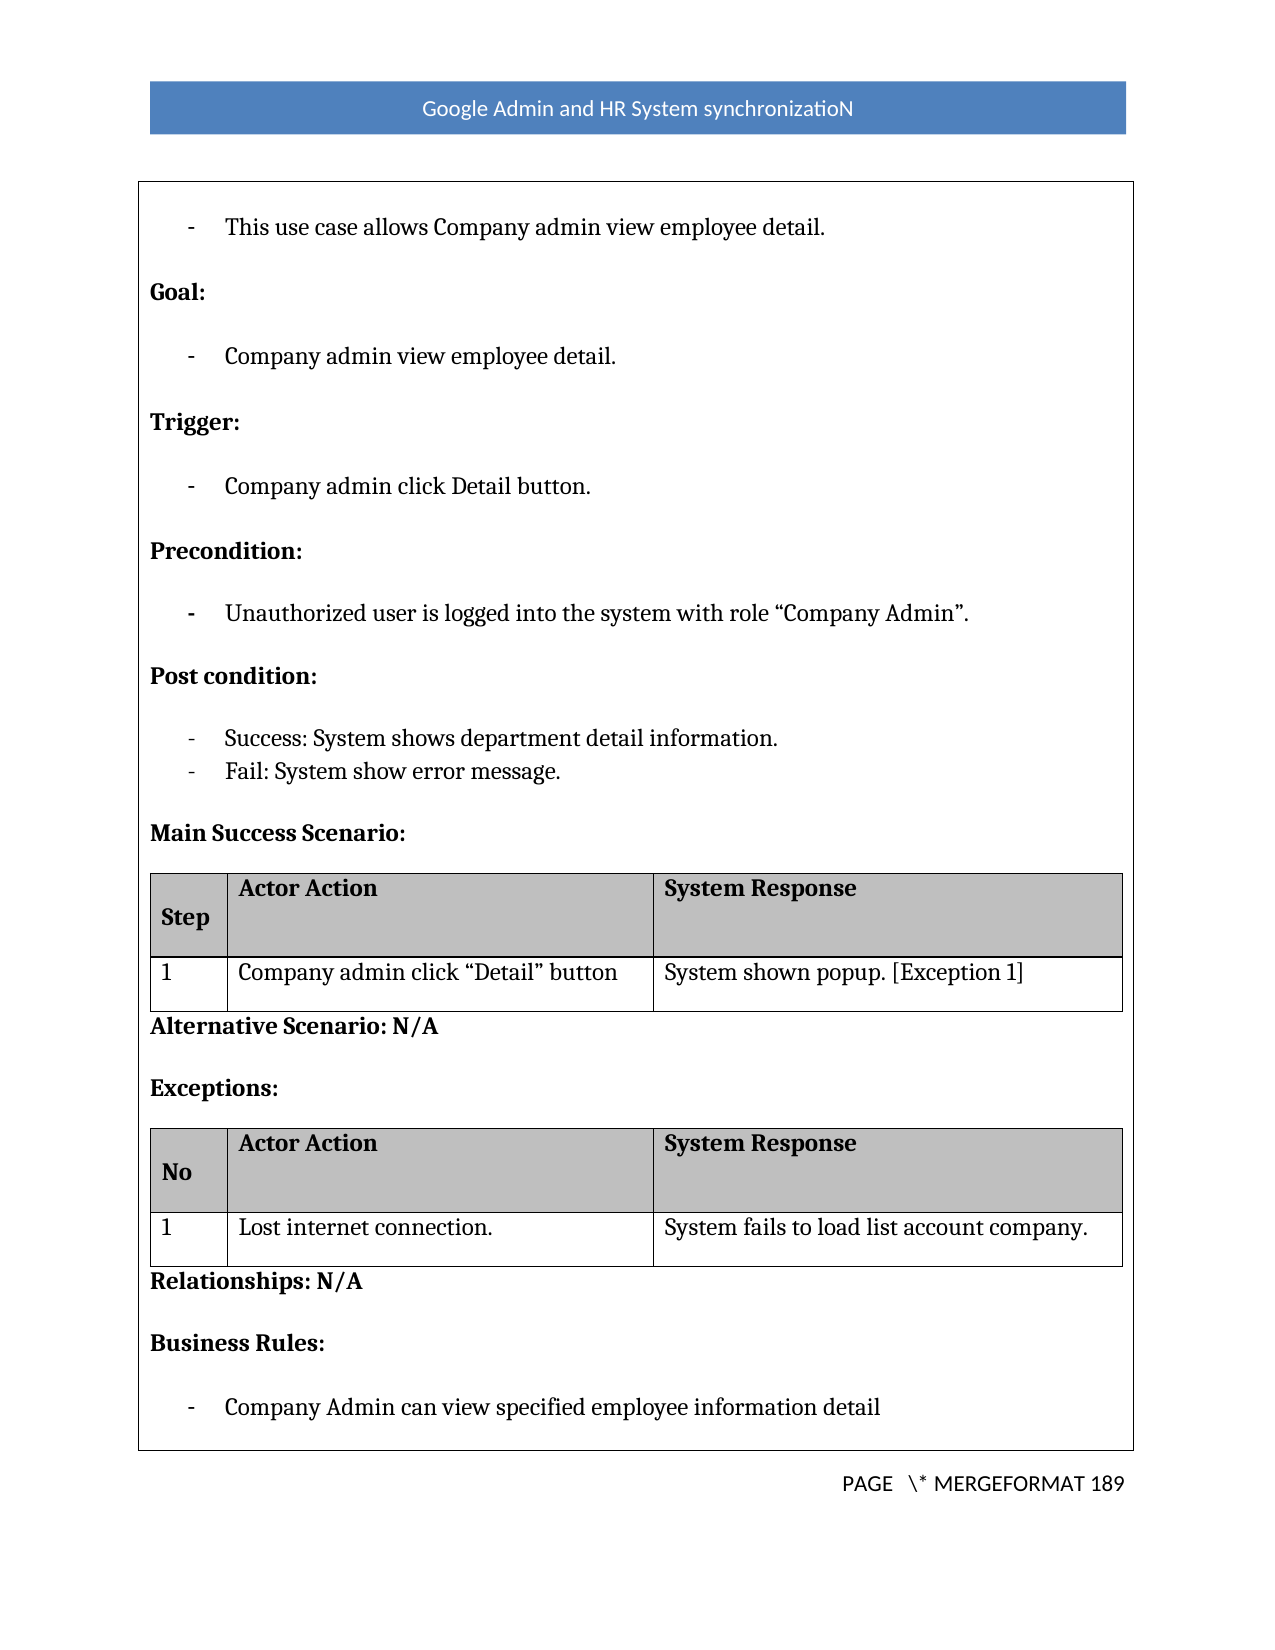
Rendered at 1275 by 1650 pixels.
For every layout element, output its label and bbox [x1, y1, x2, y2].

table_cell [139, 182, 1133, 1449]
